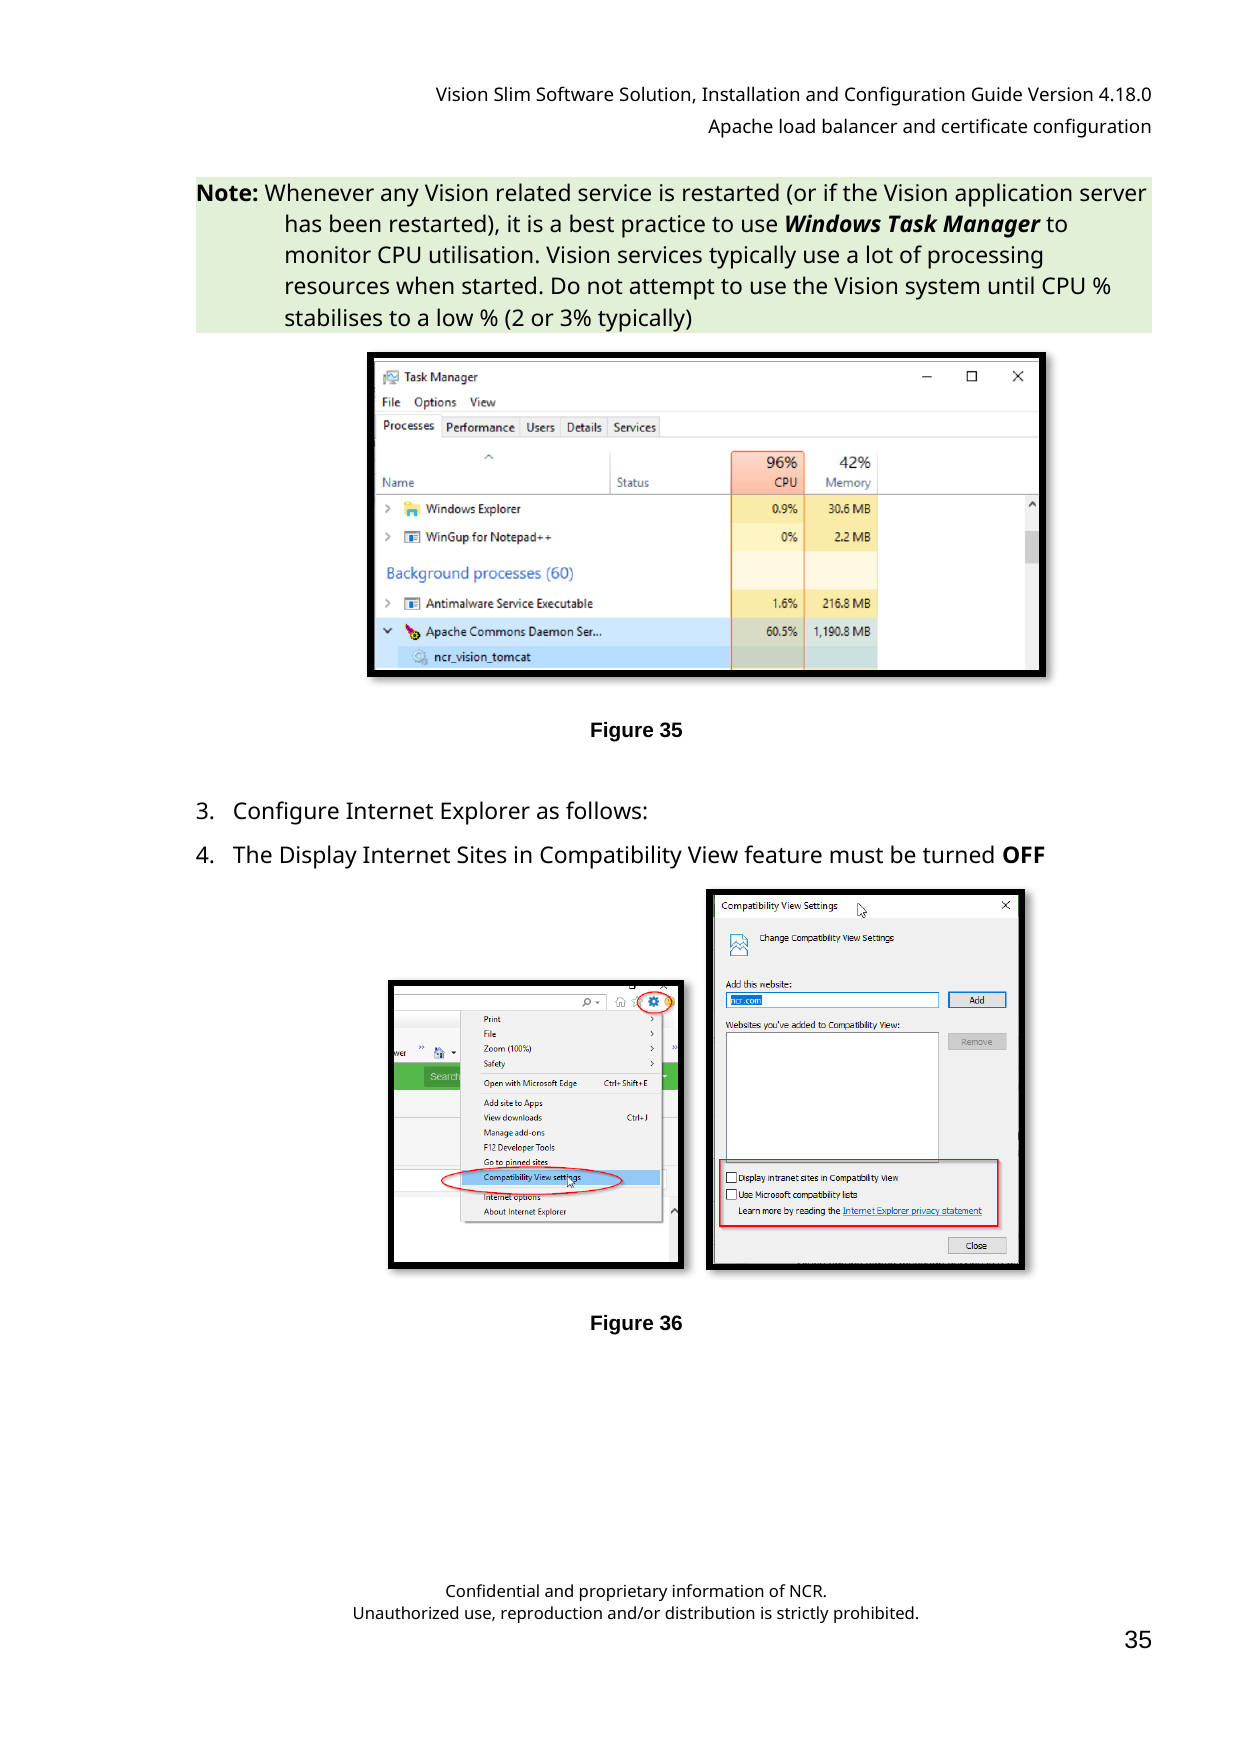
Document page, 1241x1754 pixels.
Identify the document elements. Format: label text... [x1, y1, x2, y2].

list Configure Internet Explorer as follows: [196, 795, 1152, 826]
picture [374, 358, 1039, 670]
picture [713, 895, 1019, 1264]
text Figure 35 [121, 717, 1152, 741]
text Figure 36 [121, 1311, 1152, 1335]
picture [394, 986, 678, 1262]
text Note: Whenever any Vision related service is restarted (or if the Vision application server has been restarted), it is a best practice to use Windows Task Manager to monitor CPU utilisation. Vision services typically use a lot of processing resources when started. Do not attempt to use the Vision system until CPU % stabilises to a low % (2 or 3% typically) [196, 177, 1152, 333]
list The Display Internet Sites in Compatibility View feature must be turned OFF [196, 839, 1152, 870]
